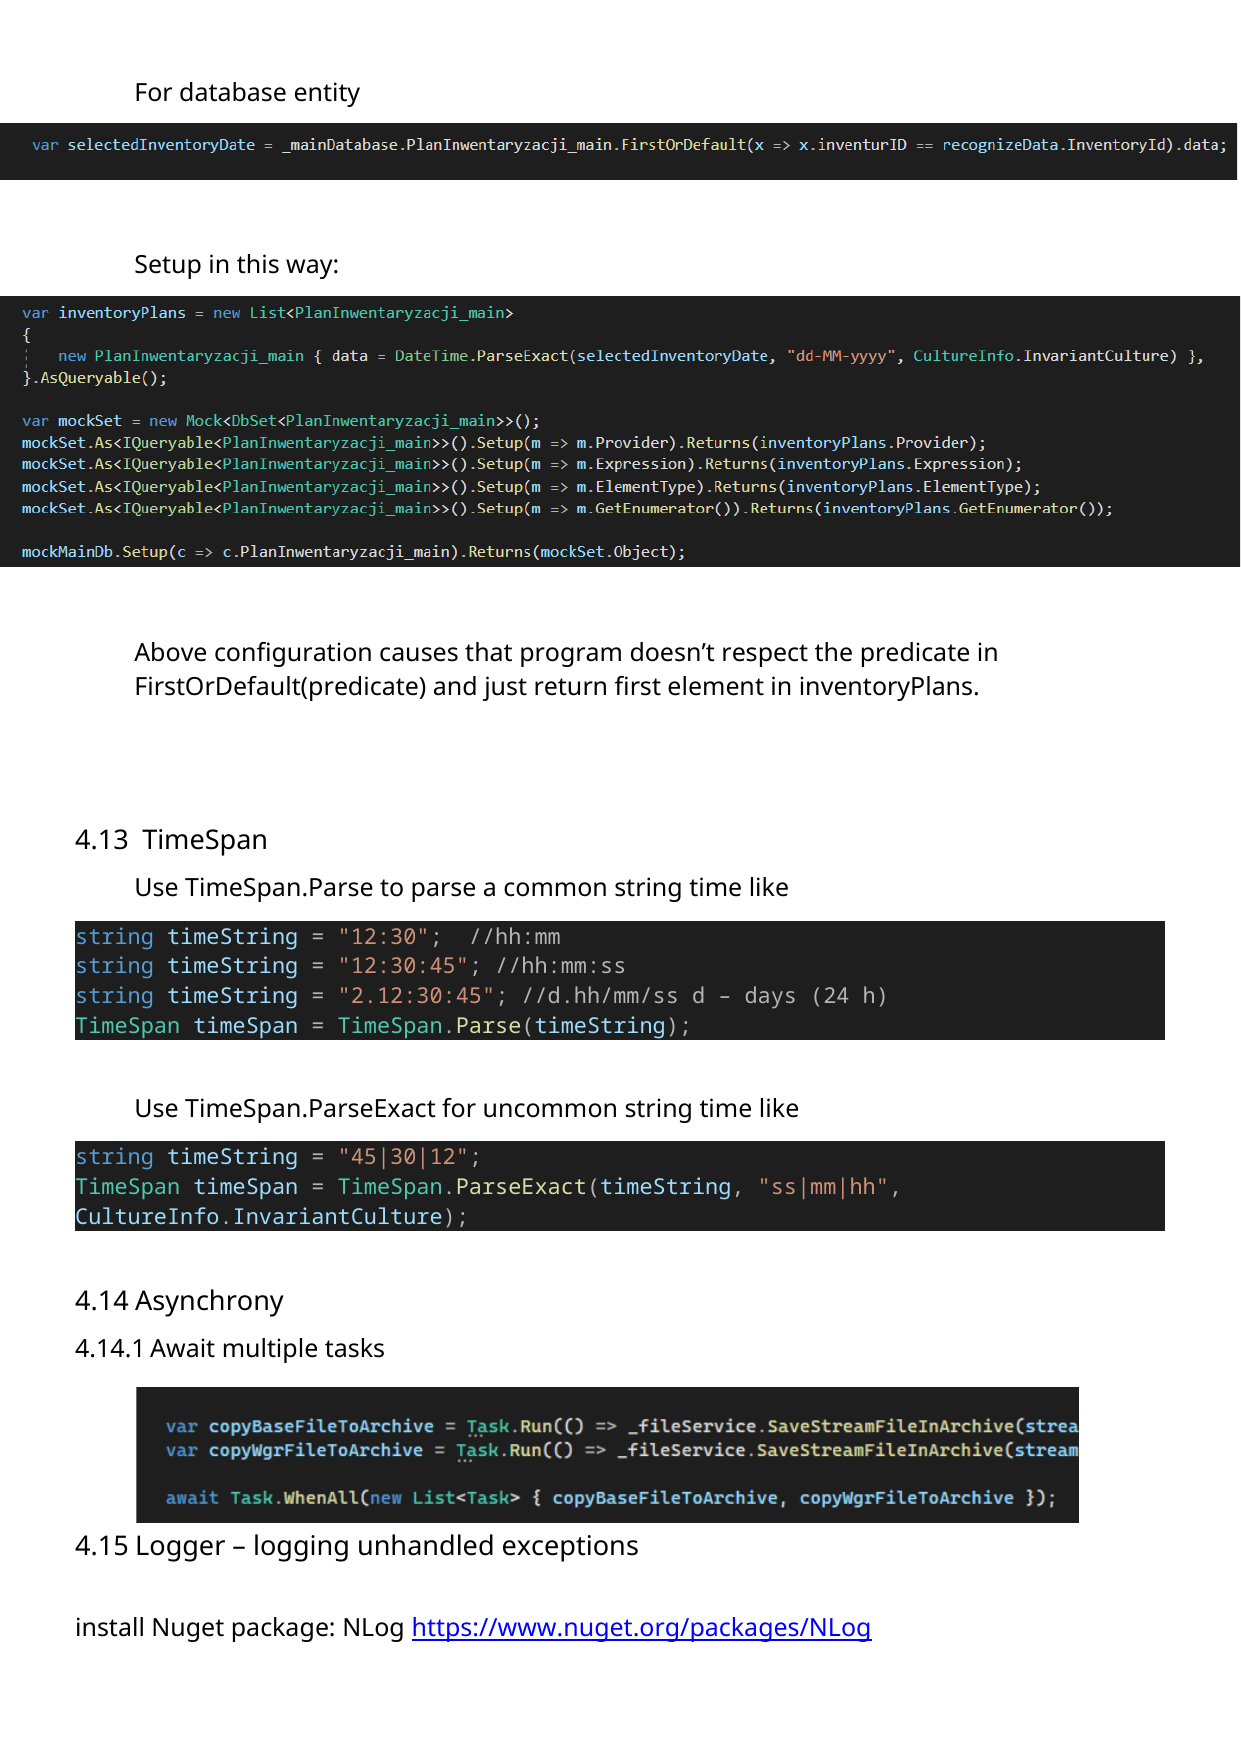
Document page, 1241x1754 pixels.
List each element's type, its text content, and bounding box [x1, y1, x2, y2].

subtitle Await multiple tasks [75, 1331, 1165, 1365]
text TimeSpan timeSpan = TimeSpan.Parse(timeString); [75, 1010, 1165, 1040]
text string timeString = "45|30|12"; [75, 1141, 1165, 1171]
picture [136, 1387, 1079, 1523]
text Use TimeSpan.Parse to parse a common string time like [75, 870, 1165, 904]
text string timeString = "12:30:45"; //hh:mm:ss [75, 951, 1165, 980]
text Above configuration causes that program doesn’t respect the predicate in FirstOrDefault(predicate) and just return first element in inventoryPlans. [134, 634, 1165, 702]
subtitle Asynchrony [75, 1281, 1165, 1318]
text string timeString = "12:30"; //hh:mm [75, 921, 1165, 951]
text TimeSpan timeSpan = TimeSpan.ParseExact(timeString, "ss|mm|hh", CultureInfo.InvariantCulture); [75, 1171, 1165, 1231]
subtitle TimeSpan [75, 821, 1165, 857]
text For database entity [134, 75, 1165, 109]
picture [0, 123, 1238, 180]
text string timeString = "2.12:30:45"; //d.hh/mm/ss d – days (24 h) [75, 980, 1165, 1010]
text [75, 1576, 1165, 1644]
text Use TimeSpan.ParseExact for uncommon string time like [75, 1091, 1165, 1125]
text Setup in this way: [134, 247, 1165, 281]
picture [0, 296, 1241, 567]
